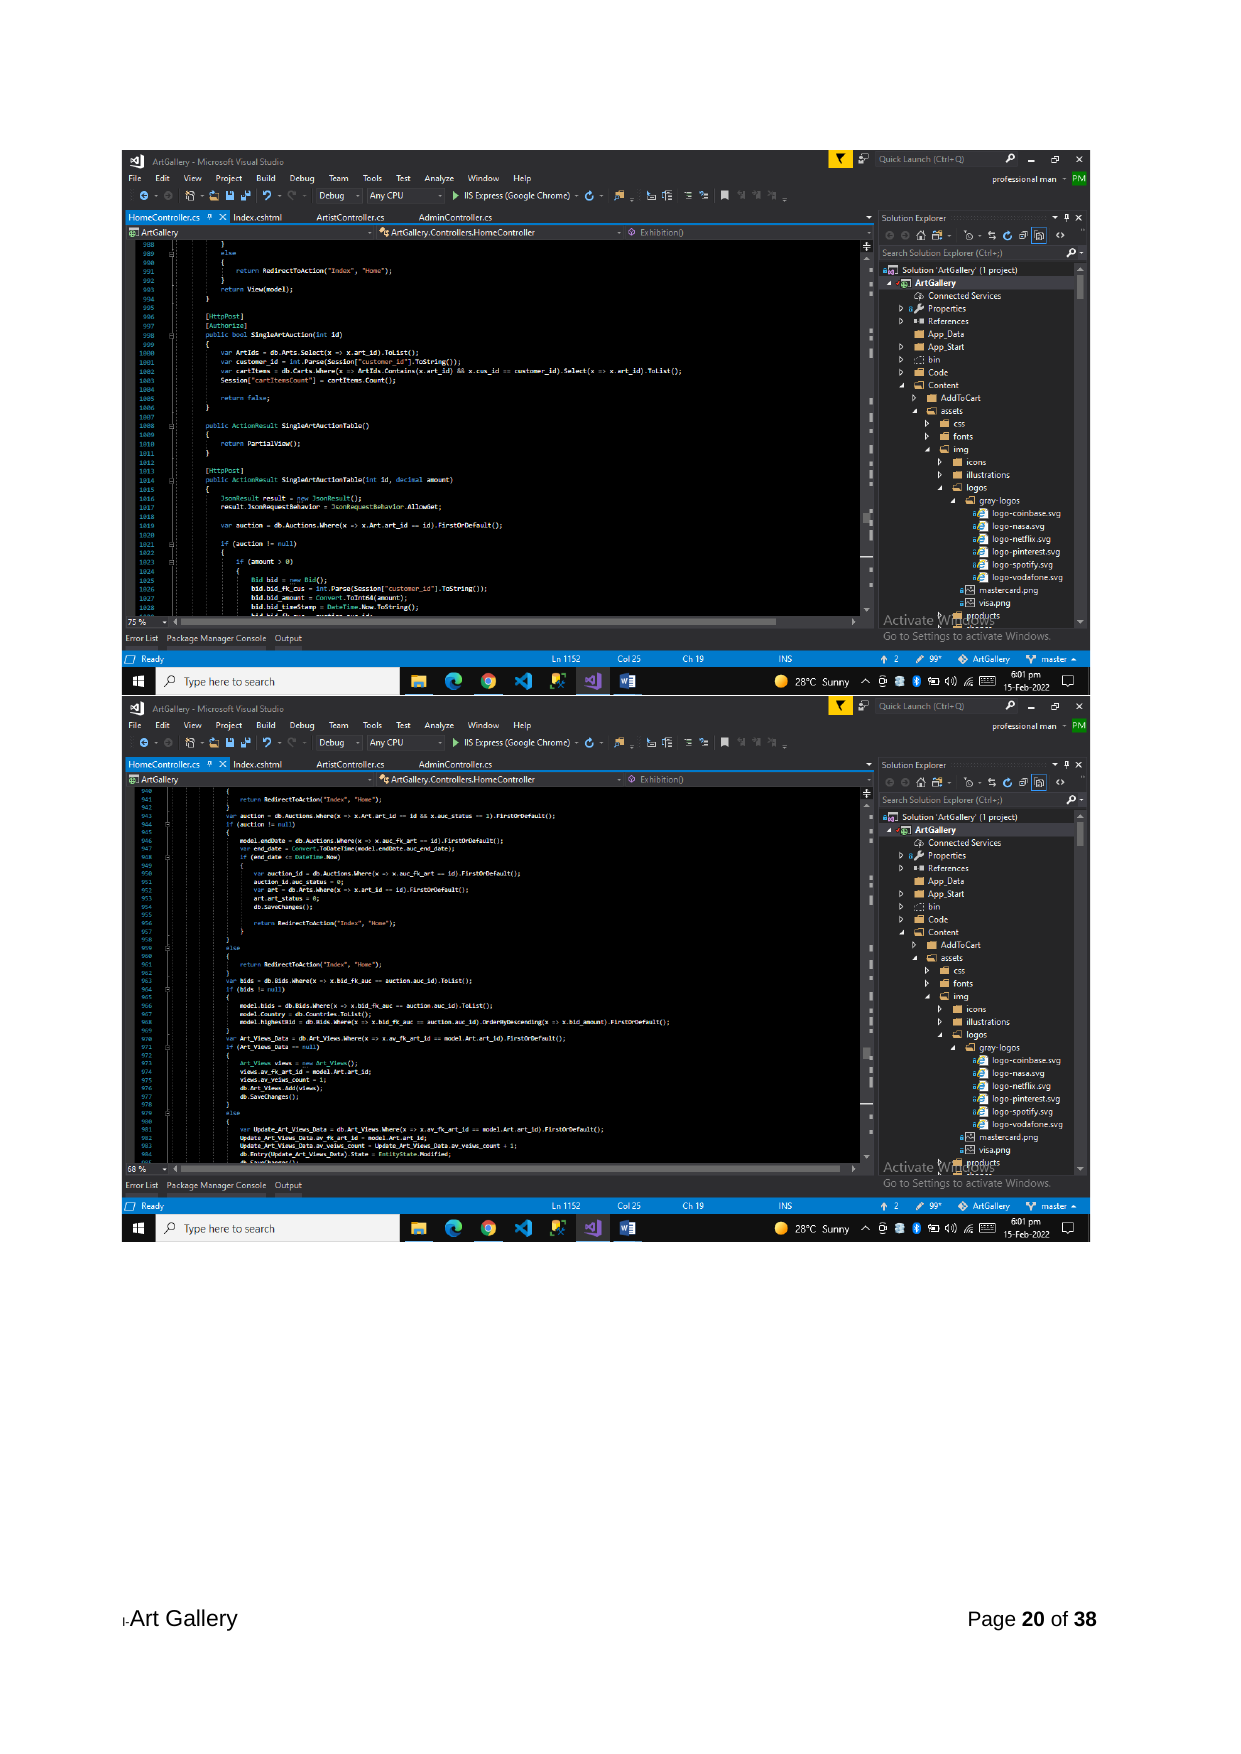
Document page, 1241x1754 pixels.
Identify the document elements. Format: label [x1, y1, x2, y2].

picture [121, 696, 1091, 1242]
picture [121, 150, 1091, 695]
